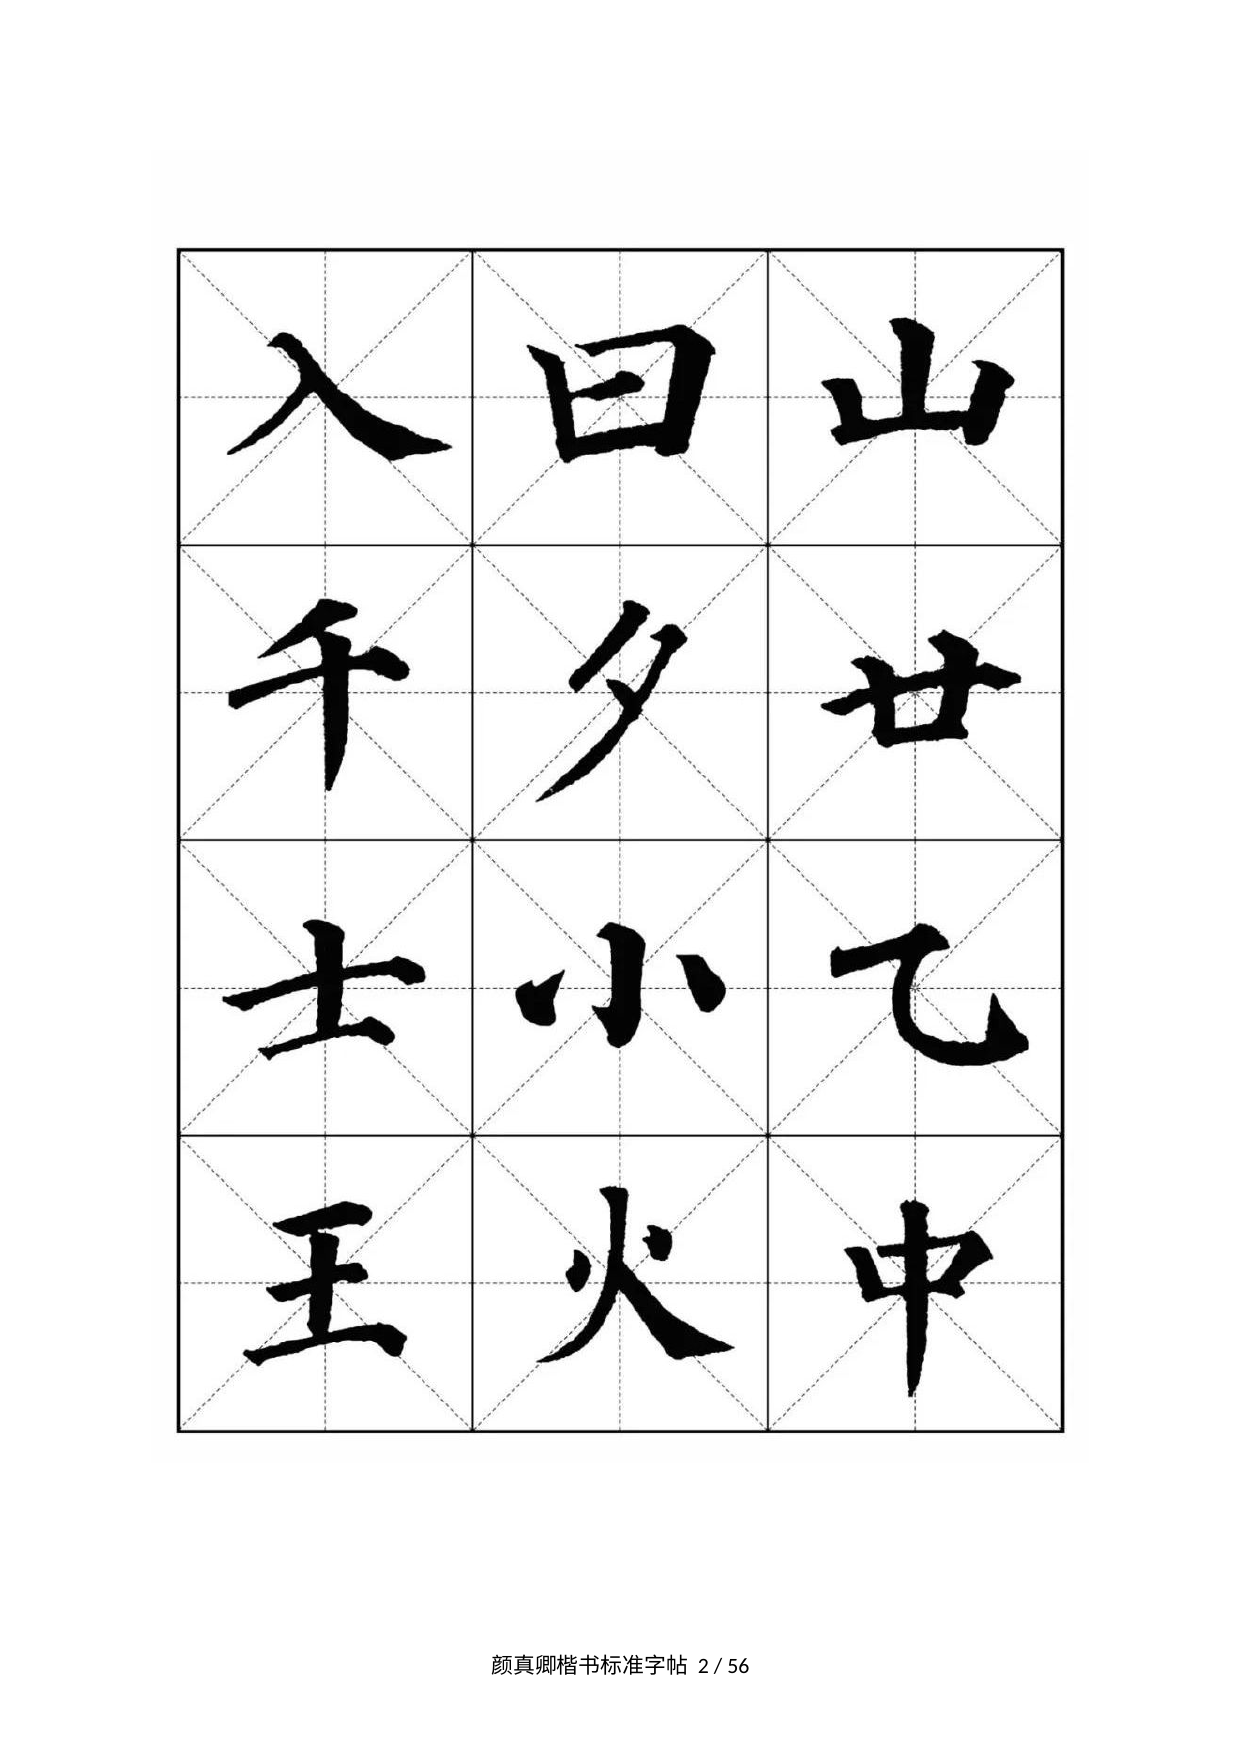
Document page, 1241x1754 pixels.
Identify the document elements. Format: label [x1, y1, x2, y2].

picture [151, 150, 1089, 1463]
